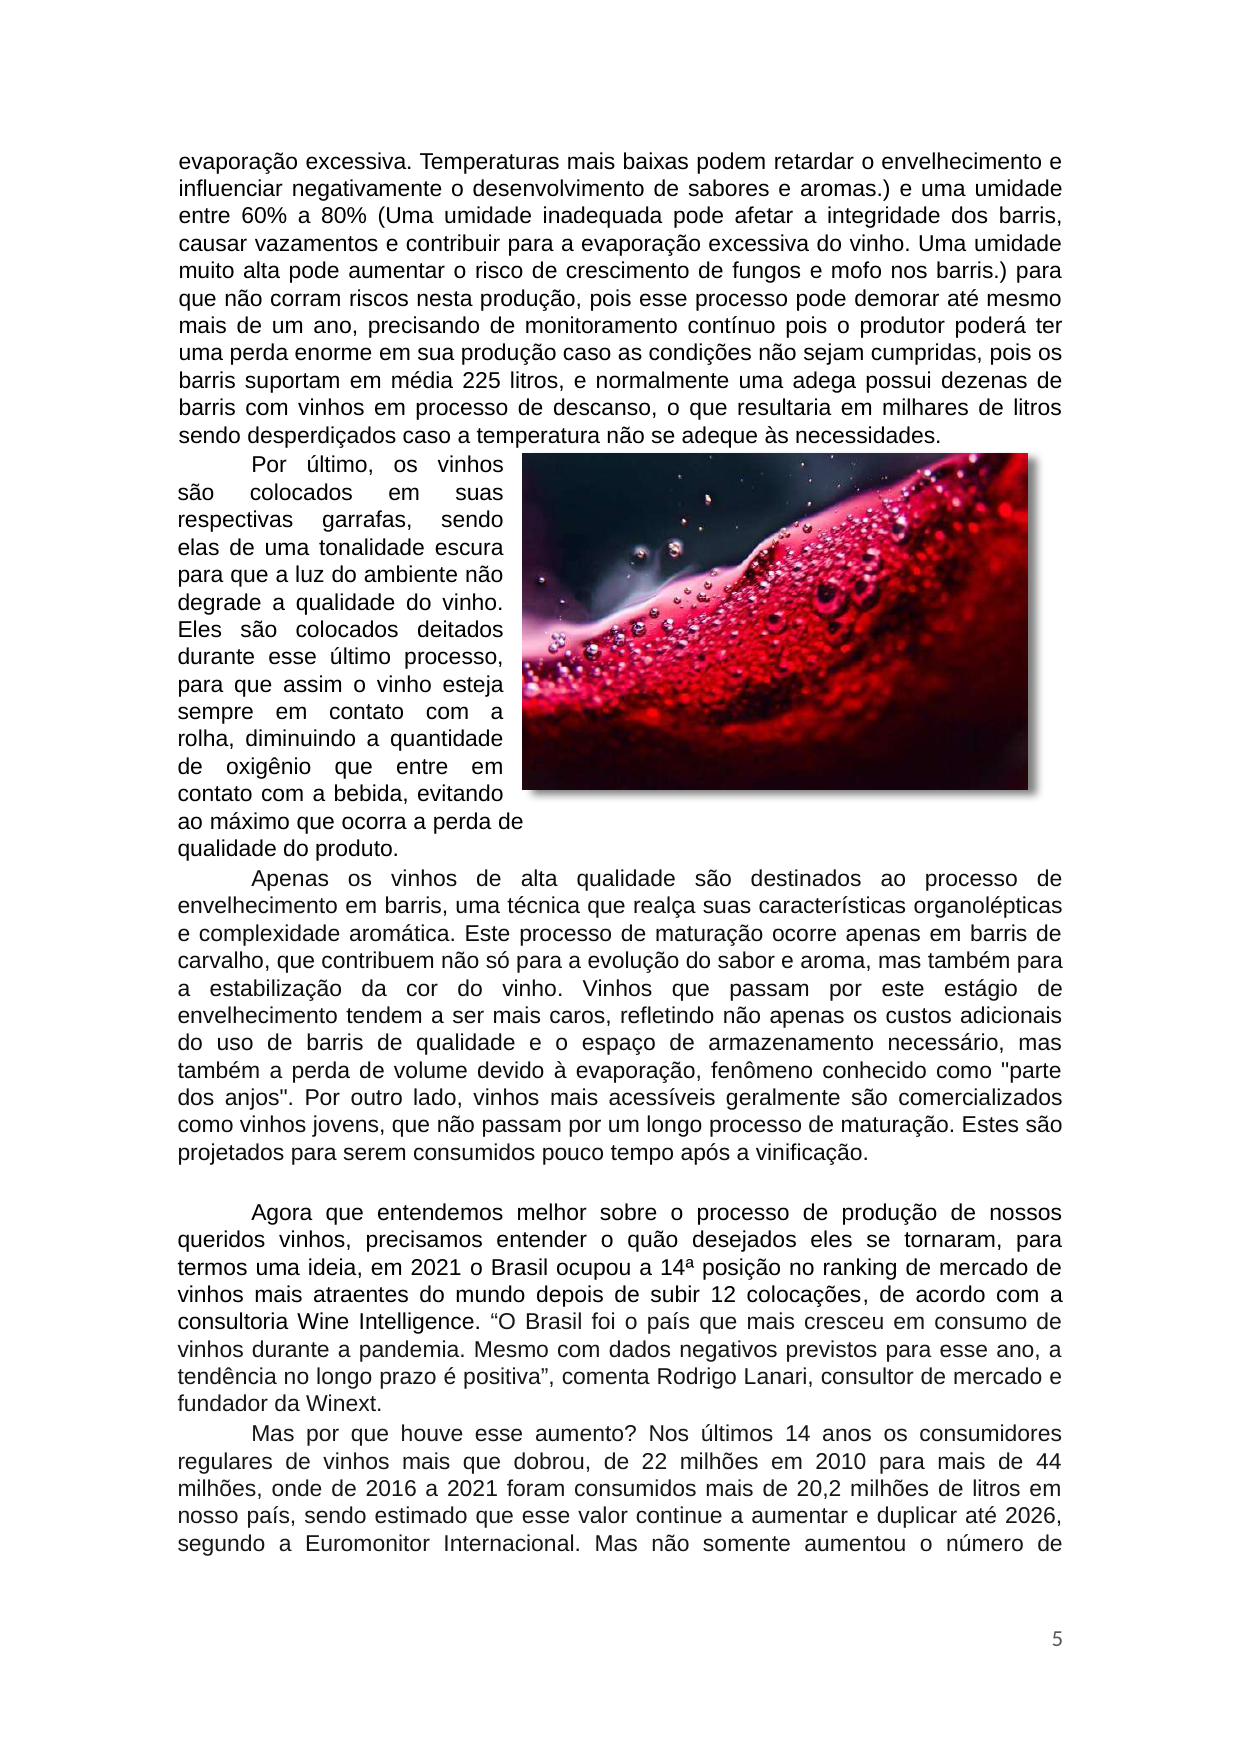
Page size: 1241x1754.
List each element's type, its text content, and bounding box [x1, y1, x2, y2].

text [178, 148, 1063, 448]
text Agora que entendemos melhor sobre o processo de produção de nossos queridos vinhos, precisamos entender o quão desejados eles se tornaram, para termos uma ideia, em 2021 o Brasil ocupou a 14ª posição no ranking de mercado de vinhos mais atraentes do mundo depois de subir 12 colocações, de acordo com a consultoria Wine Intelligence. “O Brasil foi o país que mais cresceu em consumo de vinhos durante a pandemia. Mesmo com dados negativos previstos para esse ano, a tendência no longo prazo é positiva”, comenta Rodrigo Lanari, consultor de mercado e fundador da Winext. [177, 1199, 1063, 1336]
picture [522, 453, 1028, 790]
